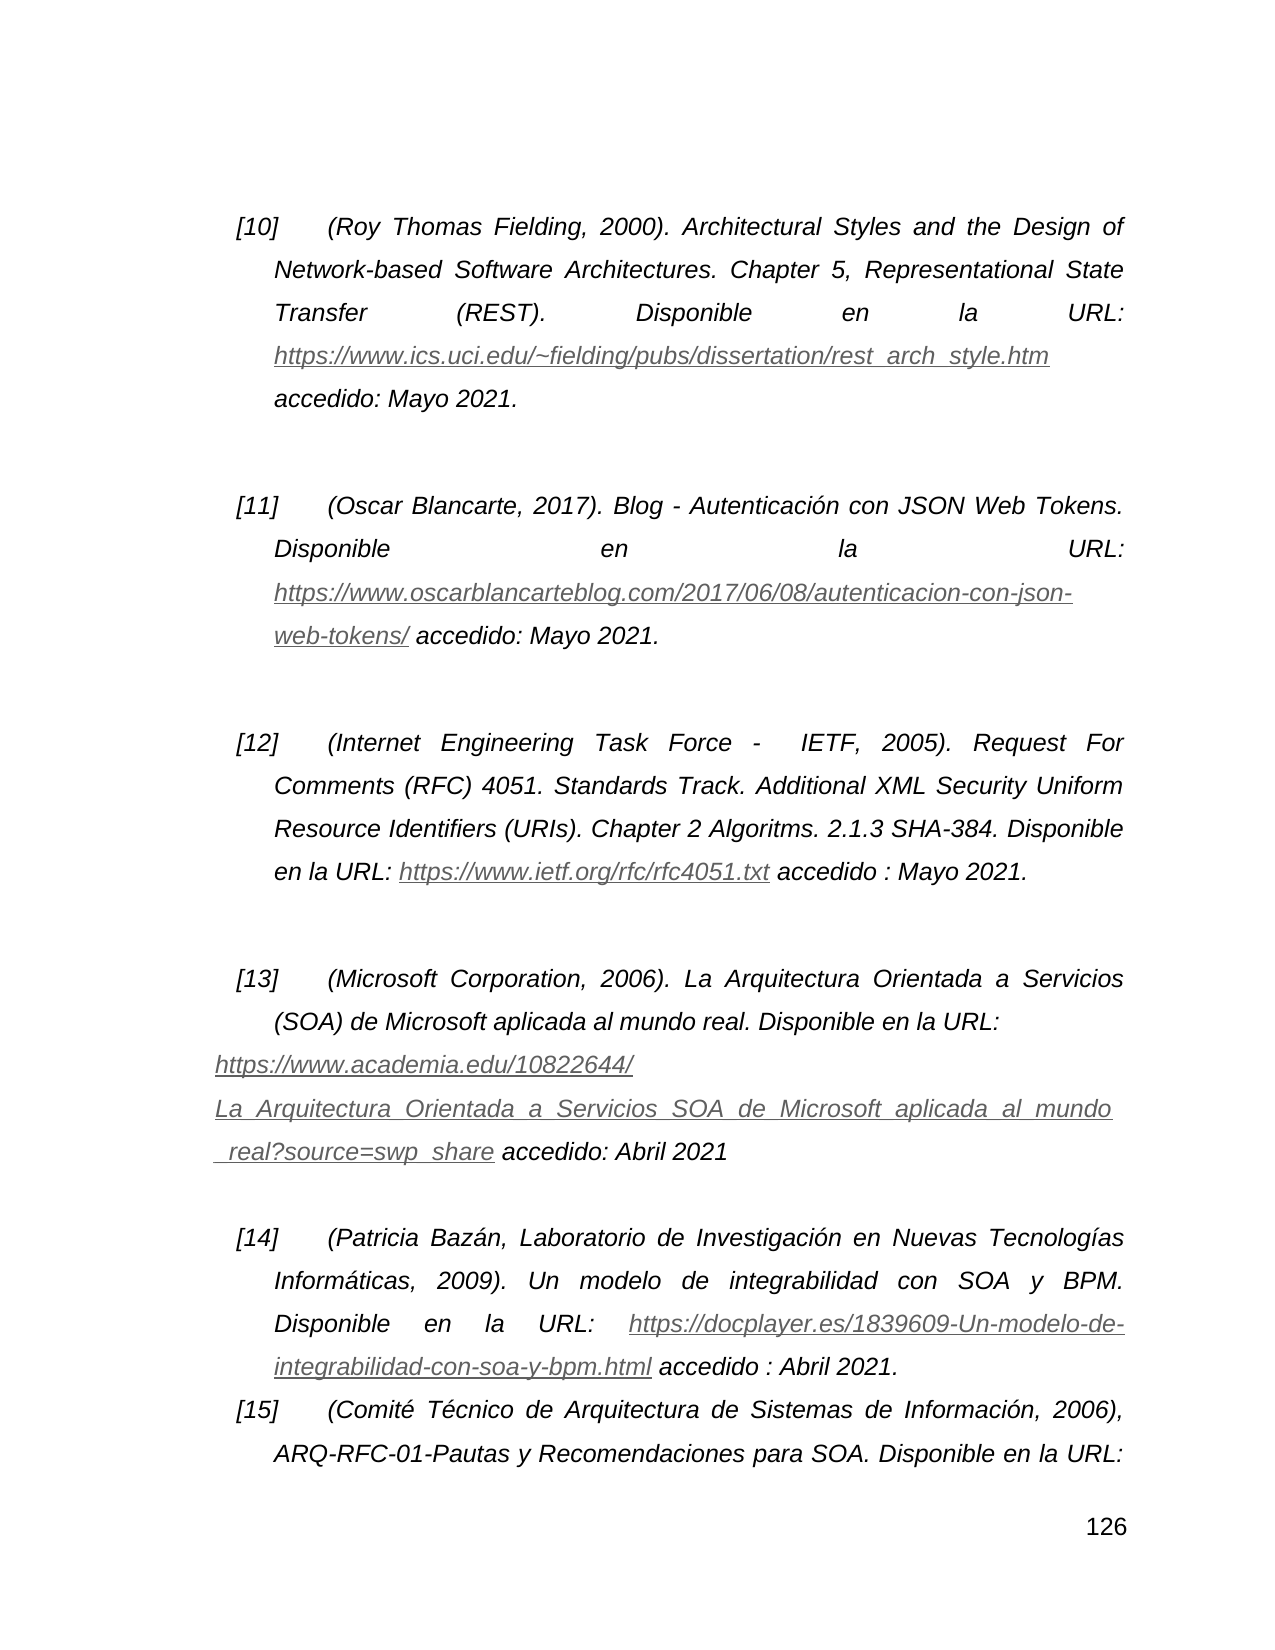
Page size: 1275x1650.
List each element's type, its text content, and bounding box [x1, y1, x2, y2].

list (Microsoft Corporation, 2006). La Arquitectura Orientada a Servicios (SOA) de Microsoft aplicada al mundo real. Disponible en la URL: [236, 964, 1127, 1036]
text https://www.academia.edu/10822644/La_Arquitectura_Orientada_a_Servicios_SOA_de_Microsoft_aplicada_al_mundo_real?source=swp_share accedido: Abril 2021 [215, 1050, 1127, 1165]
list (Internet Engineering Task Force - IETF, 2005). Request For Comments (RFC) 4051. Standards Track. Additional XML Security Uniform Resource Identifiers (URIs). Chapter 2 Algoritms. 2.1.3 SHA-384. Disponible en la URL: https://www.ietf.org/rfc/rfc4051.txt accedido : Mayo 2021. [236, 728, 1127, 886]
list (Roy Thomas Fielding, 2000). Architectural Styles and the Design of Network-based Software Architectures. Chapter 5, Representational State Transfer (REST). Disponible en la URL: https://www.ics.uci.edu/~fielding/pubs/dissertation/rest_arch_style.htm accedido: Mayo 2021. [236, 212, 1127, 413]
list (Patricia Bazán, Laboratorio de Investigación en Nuevas Tecnologías Informáticas, 2009). Un modelo de integrabilidad con SOA y BPM. Disponible en la URL: https://docplayer.es/1839609-Un-modelo-de-integrabilidad-con-soa-y-bpm.html accedido : Abril 2021. [236, 1223, 1127, 1381]
list (Oscar Blancarte, 2017). Blog - Autenticación con JSON Web Tokens. Disponible en la URL: https://www.oscarblancarteblog.com/2017/06/08/autenticacion-con-json-web-tokens/ accedido: Mayo 2021. [236, 491, 1127, 649]
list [236, 1395, 1127, 1467]
